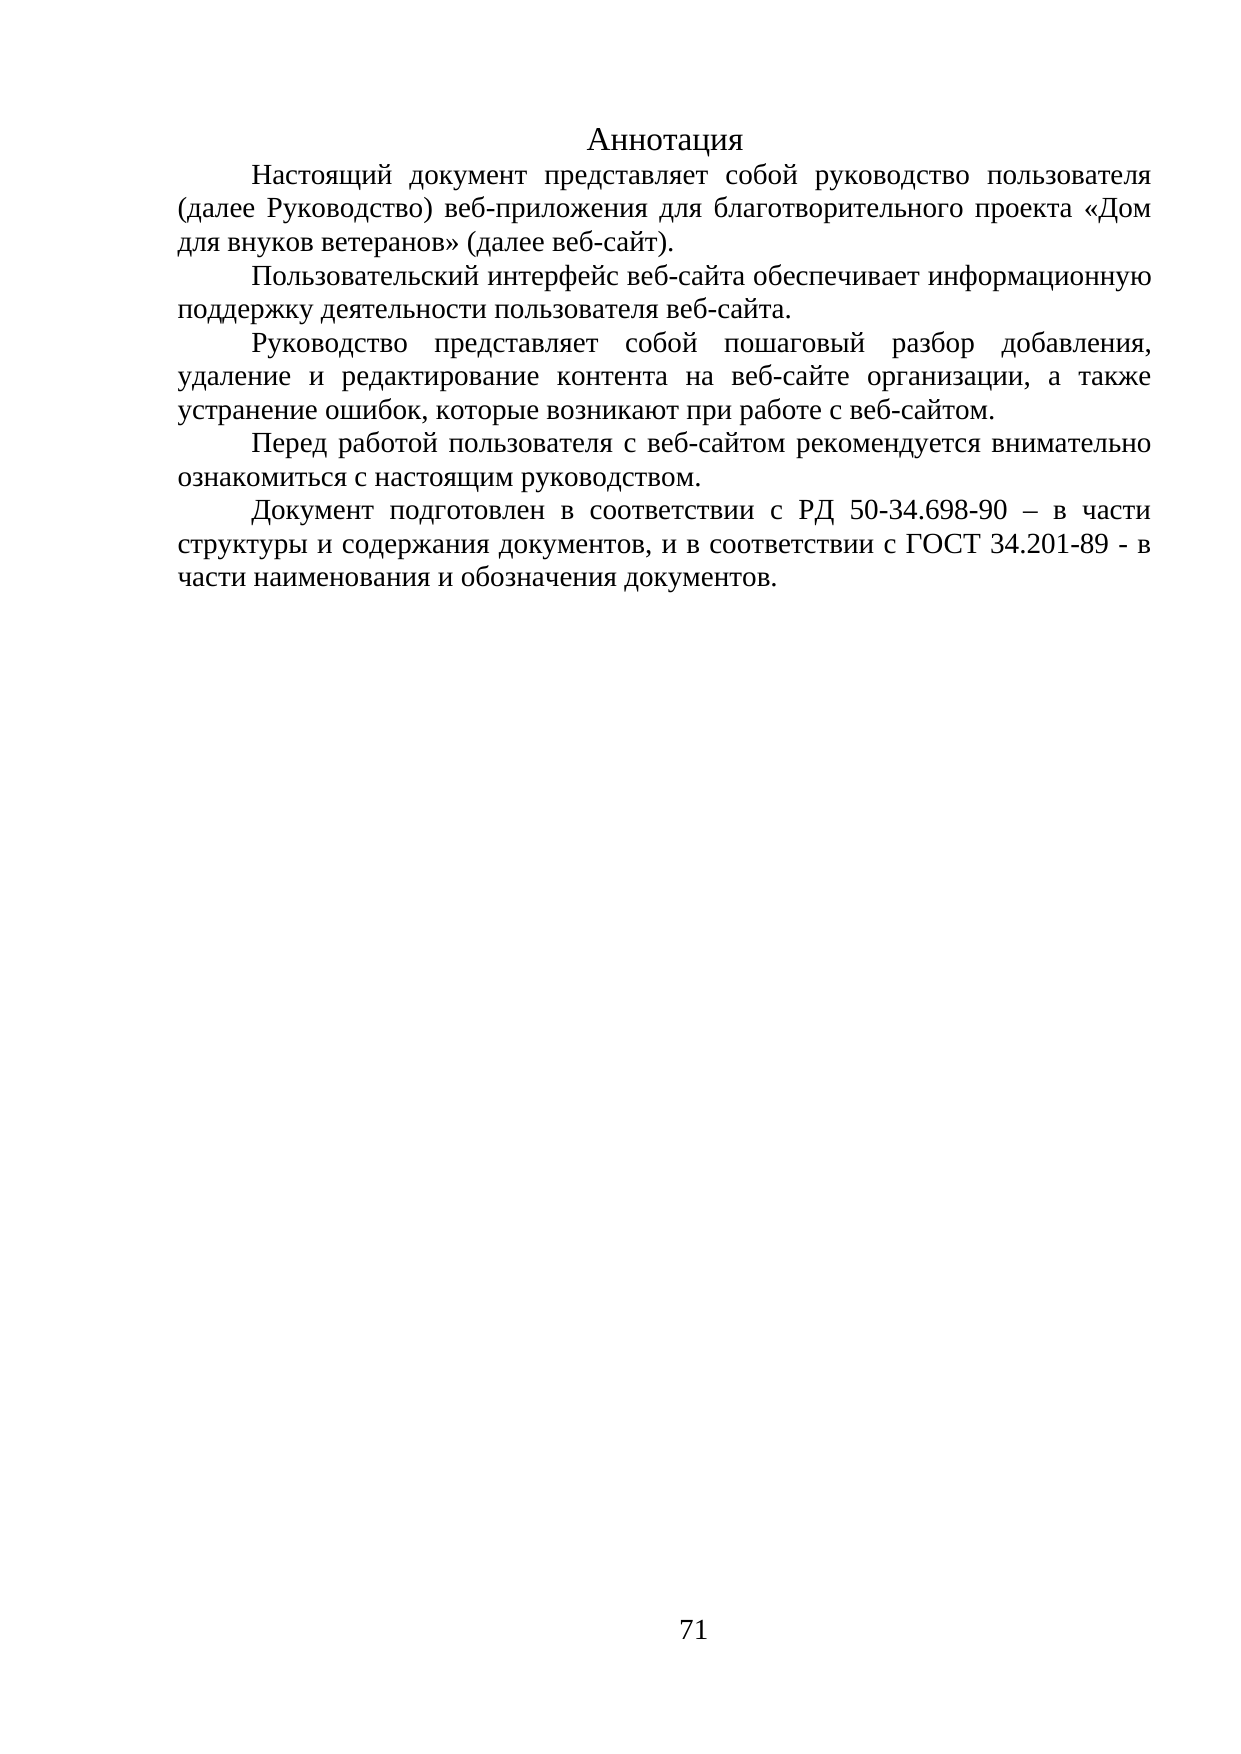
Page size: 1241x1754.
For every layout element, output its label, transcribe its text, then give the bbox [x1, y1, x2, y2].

text Документ подготовлен в соответствии с РД 50-34.698-90 ‒ в части структуры и содержания документов, и в соответствии с ГОСТ 34.201-89 - в части наименования и обозначения документов. [177, 492, 1152, 593]
subtitle Аннотация [177, 119, 1152, 157]
text Перед работой пользователя с веб-сайтом рекомендуется внимательно ознакомиться с настоящим руководством. [177, 425, 1152, 492]
text Руководство представляет собой пошаговый разбор добавления, удаление и редактирование контента на веб-сайте организации, а также устранение ошибок, которые возникают при работе с веб-сайтом. [177, 325, 1152, 425]
text Пользовательский интерфейс веб-сайта обеспечивает информационную поддержку деятельности пользователя веб-сайта. [177, 258, 1152, 325]
text Настоящий документ представляет собой руководство пользователя (далее Руководство) веб-приложения для благотворительного проекта «Дом для внуков ветеранов» (далее веб-сайт). [177, 157, 1152, 258]
